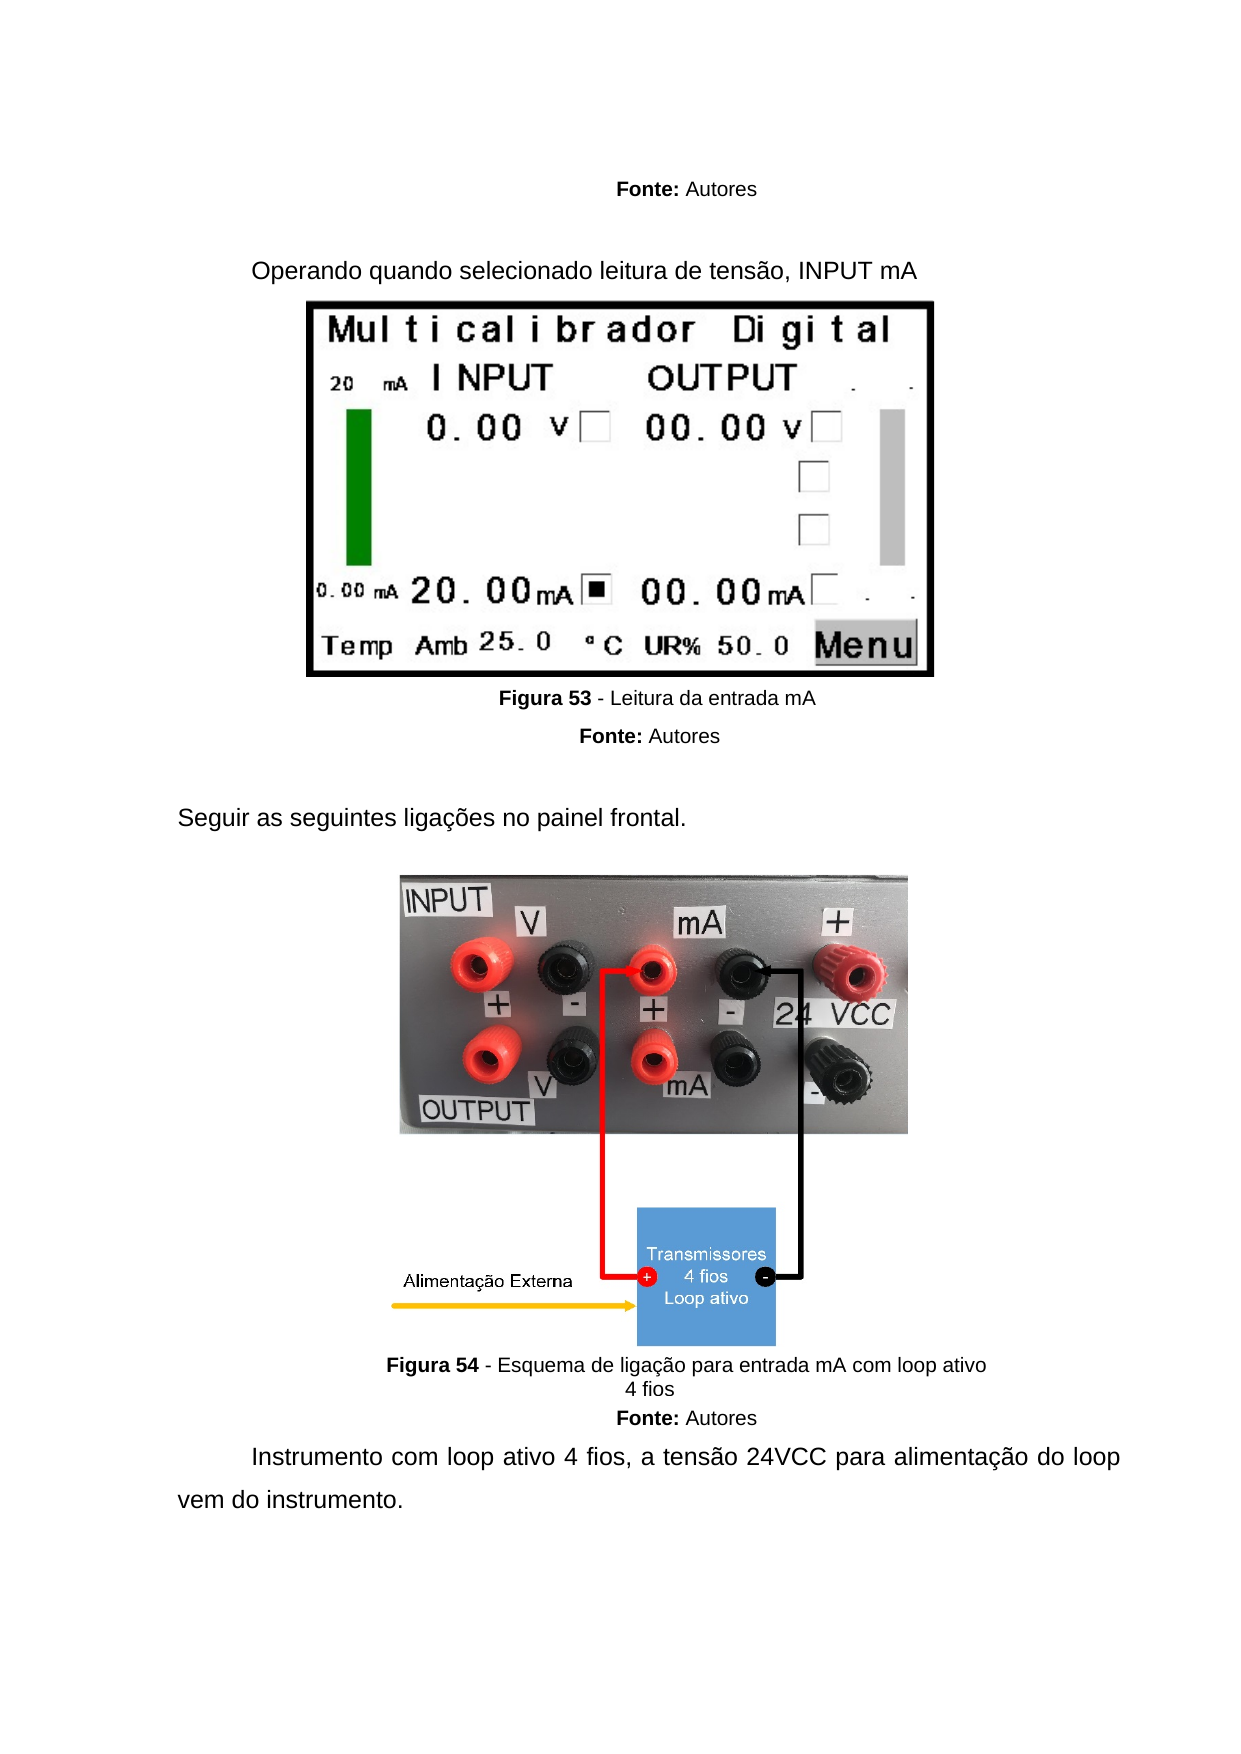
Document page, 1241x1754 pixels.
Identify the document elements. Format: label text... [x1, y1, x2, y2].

text Fonte: Autores [177, 1406, 1122, 1430]
text Fonte: Autores [177, 723, 1122, 747]
text Fonte: Autores [177, 177, 1122, 201]
picture [391, 874, 908, 1347]
text Seguir as seguintes ligações no painel frontal. [177, 802, 1122, 831]
text Operando quando selecionado leitura de tensão, INPUT mA [177, 256, 1122, 285]
picture [306, 300, 935, 677]
text Instrumento com loop ativo 4 fios, a tensão 24VCC para alimentação do loop vem do instrumento. [177, 1442, 1122, 1514]
